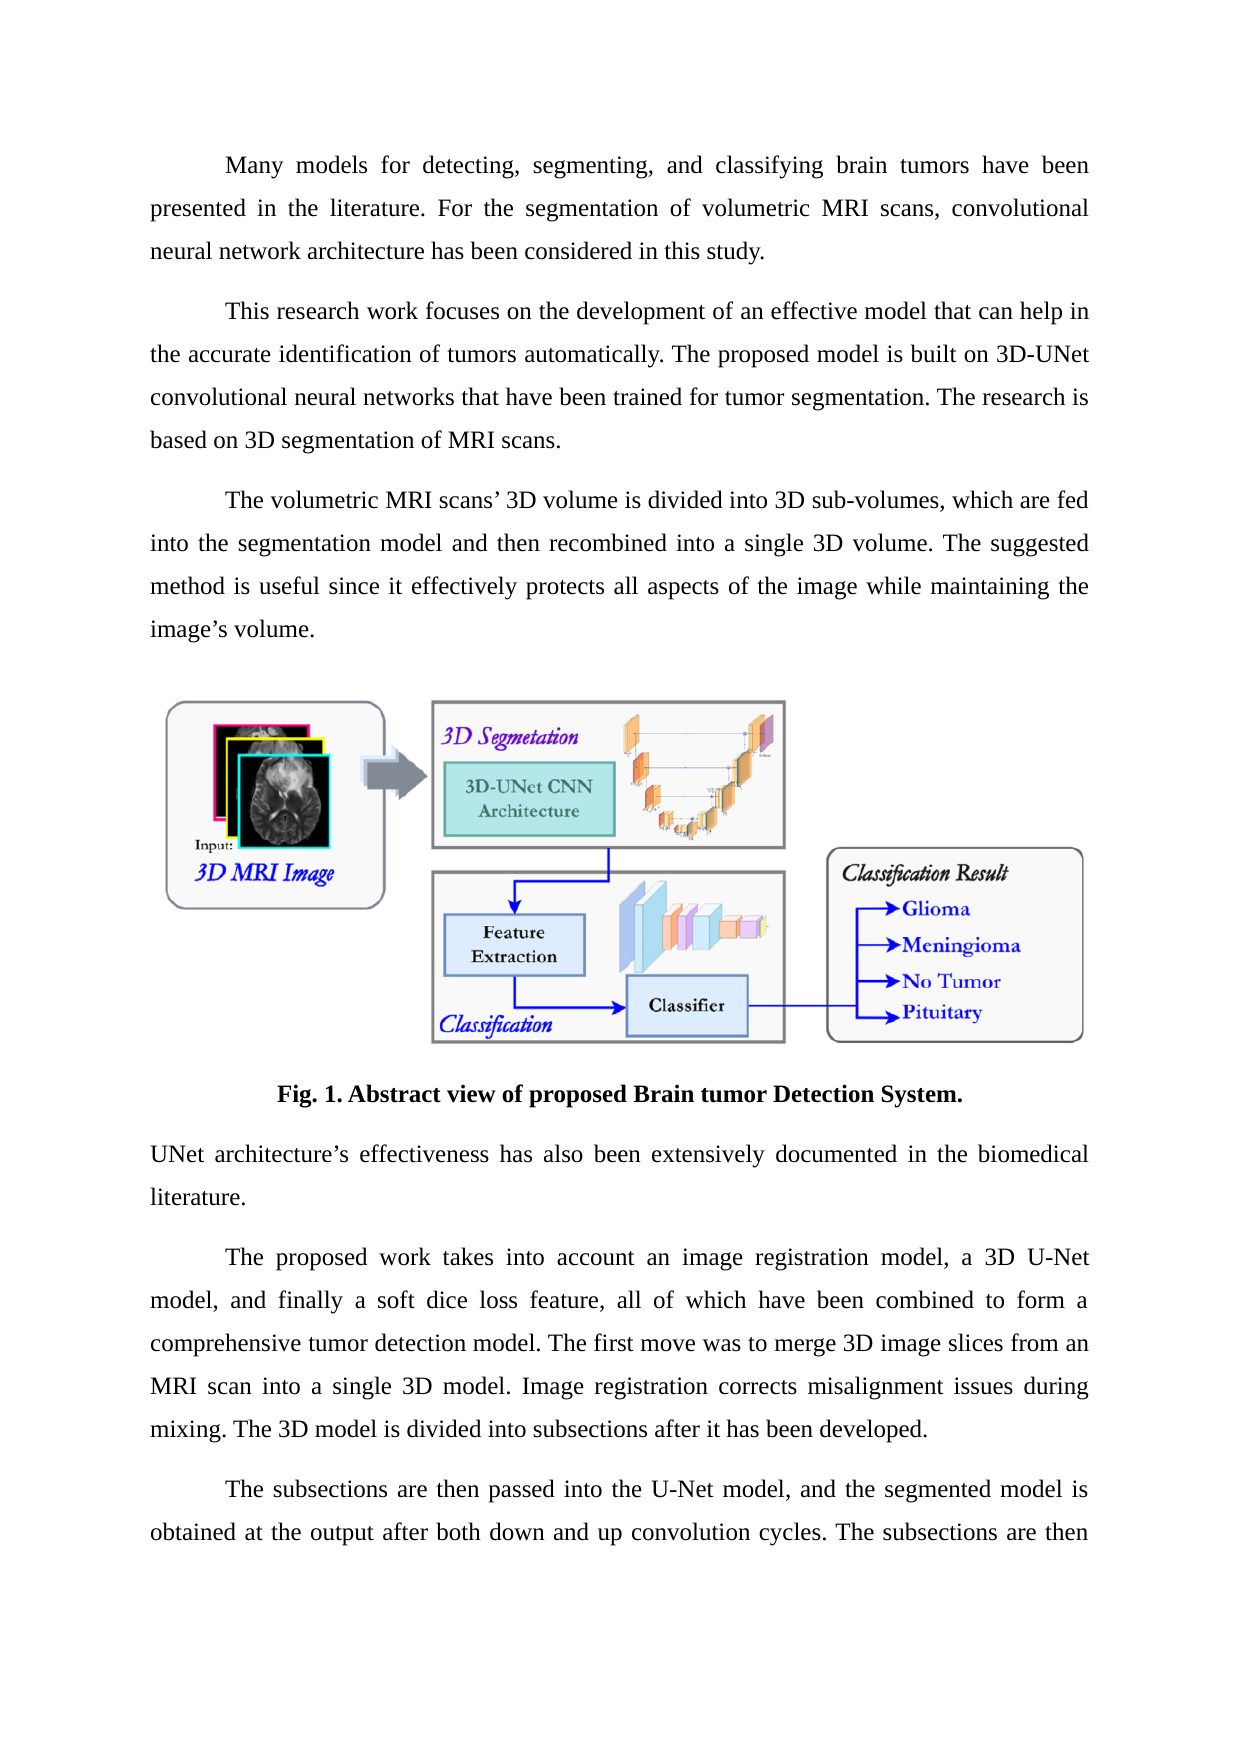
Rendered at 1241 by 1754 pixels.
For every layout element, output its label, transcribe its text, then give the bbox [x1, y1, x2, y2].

picture [150, 674, 1091, 1049]
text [150, 1474, 1090, 1546]
text UNet architecture’s effectiveness has also been extensively documented in the biomedical literature. [150, 1139, 1090, 1211]
text This research work focuses on the development of an effective model that can help in the accurate identification of tumors automatically. The proposed model is built on 3D-UNet convolutional neural networks that have been trained for tumor segmentation. The research is based on 3D segmentation of MRI scans. [150, 296, 1090, 454]
text The volumetric MRI scans’ 3D volume is divided into 3D sub-volumes, which are fed into the segmentation model and then recombined into a single 3D volume. The suggested method is useful since it effectively protects all aspects of the image while maintaining the image’s volume. [150, 485, 1090, 643]
text Fig. 1. Abstract view of proposed Brain tumor Detection System. [150, 1079, 1090, 1108]
text The proposed work takes into account an image registration model, a 3D U-Net model, and finally a soft dice loss feature, all of which have been combined to form a comprehensive tumor detection model. The first move was to merge 3D image slices from an MRI scan into a single 3D model. Image registration corrects misalignment issues during mixing. The 3D model is divided into subsections after it has been developed. [150, 1242, 1090, 1443]
text Many models for detecting, segmenting, and classifying brain tumors have been presented in the literature. For the segmentation of volumetric MRI scans, convolutional neural network architecture has been considered in this study. [150, 150, 1090, 265]
